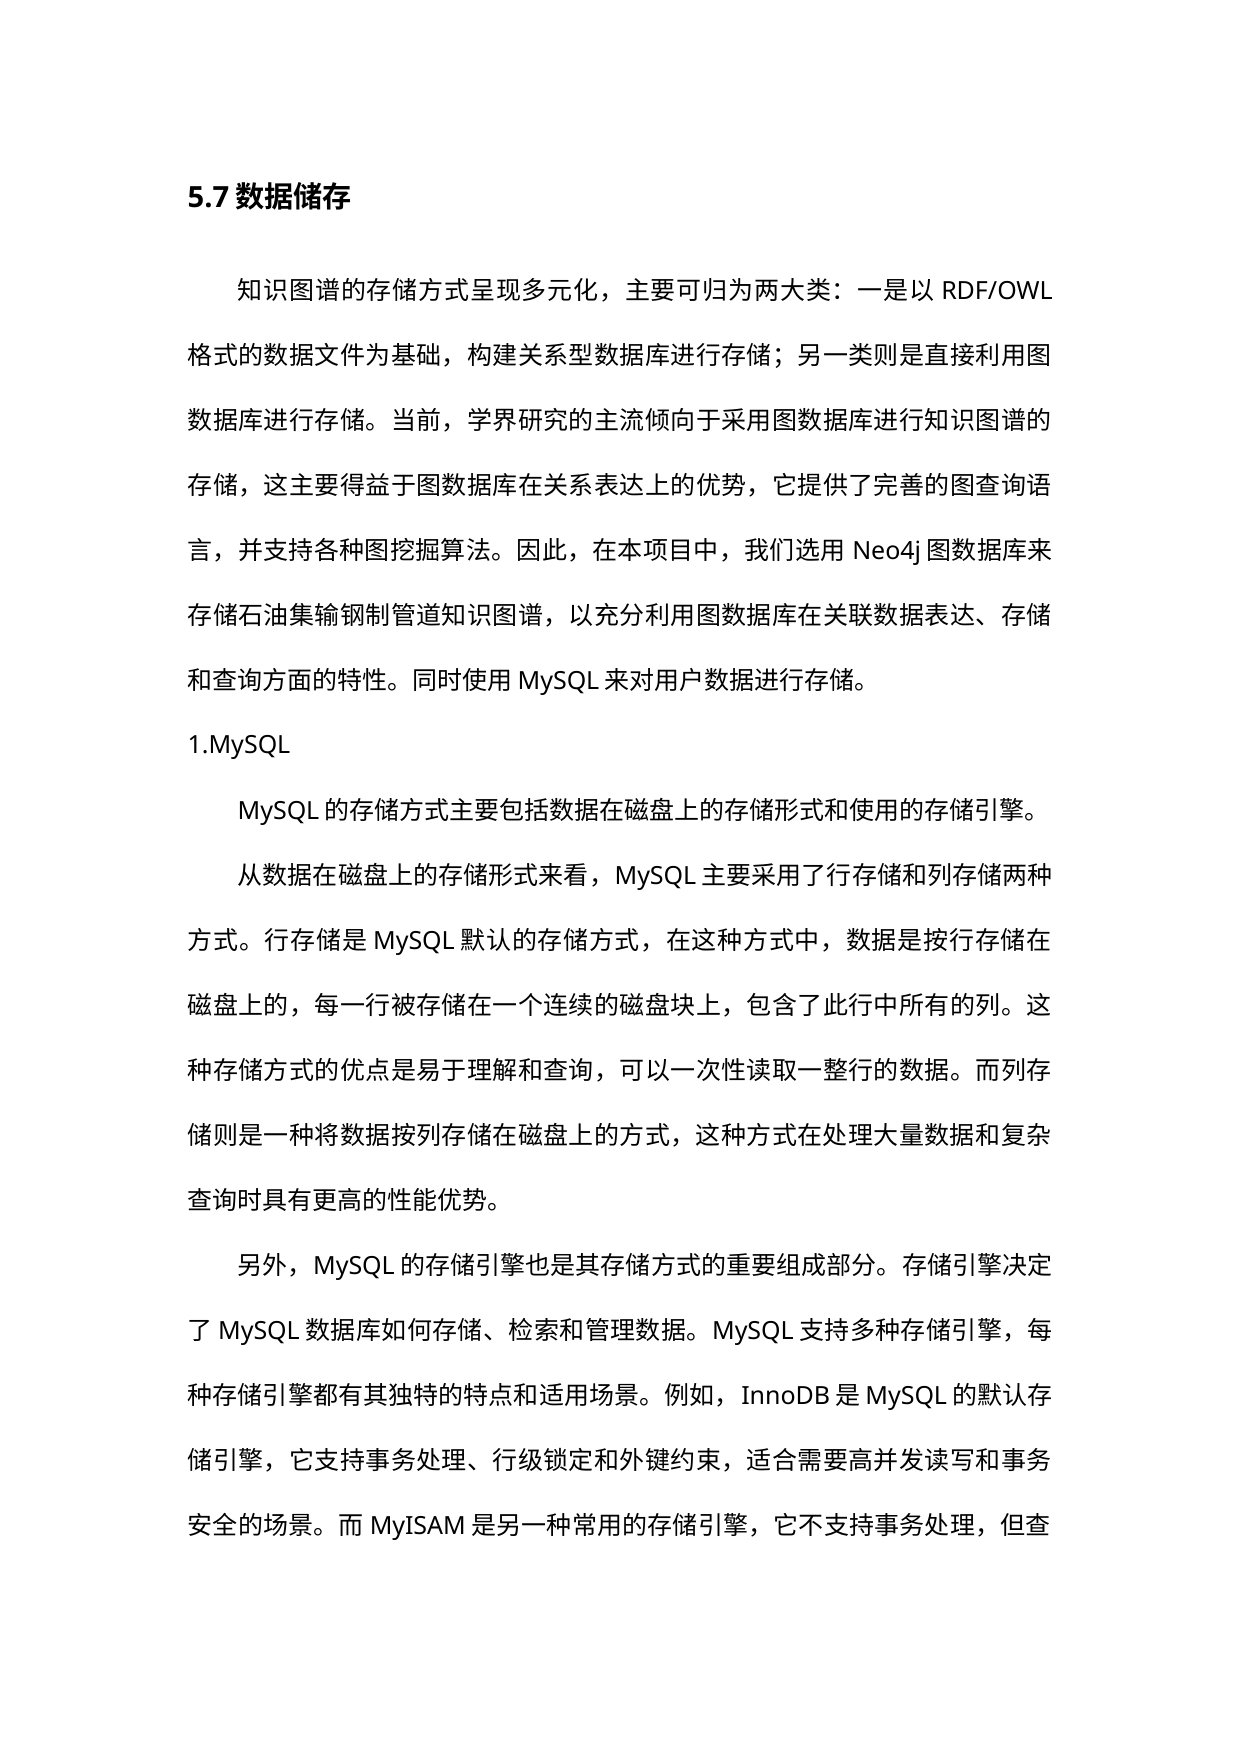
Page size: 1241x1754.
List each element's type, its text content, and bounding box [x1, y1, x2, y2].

list 从数据在磁盘上的存储形式来看，MySQL主要采用了行存储和列存储两种方式。行存储是MySQL默认的存储方式，在这种方式中，数据是按行存储在磁盘上的，每一行被存储在一个连续的磁盘块上，包含了此行中所有的列。这种存储方式的优点是易于理解和查询，可以一次性读取一整行的数据。而列存储则是一种将数据按列存储在磁盘上的方式，这种方式在处理大量数据和复杂查询时具有更高的性能优势。 [187, 841, 1053, 1231]
list 知识图谱的存储方式呈现多元化，主要可归为两大类：一是以RDF/OWL格式的数据文件为基础，构建关系型数据库进行存储；另一类则是直接利用图数据库进行存储。当前，学界研究的主流倾向于采用图数据库进行知识图谱的存储，这主要得益于图数据库在关系表达上的优势，它提供了完善的图查询语言，并支持各种图挖掘算法。因此，在本项目中，我们选用Neo4j图数据库来存储石油集输钢制管道知识图谱，以充分利用图数据库在关联数据表达、存储和查询方面的特性。同时使用MySQL来对用户数据进行存储。 [187, 256, 1053, 711]
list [187, 1231, 1053, 1556]
list 1.MySQL [187, 711, 1053, 776]
list MySQL的存储方式主要包括数据在磁盘上的存储形式和使用的存储引擎。 [187, 776, 1053, 841]
subtitle 5.7数据储存 [187, 162, 1053, 227]
